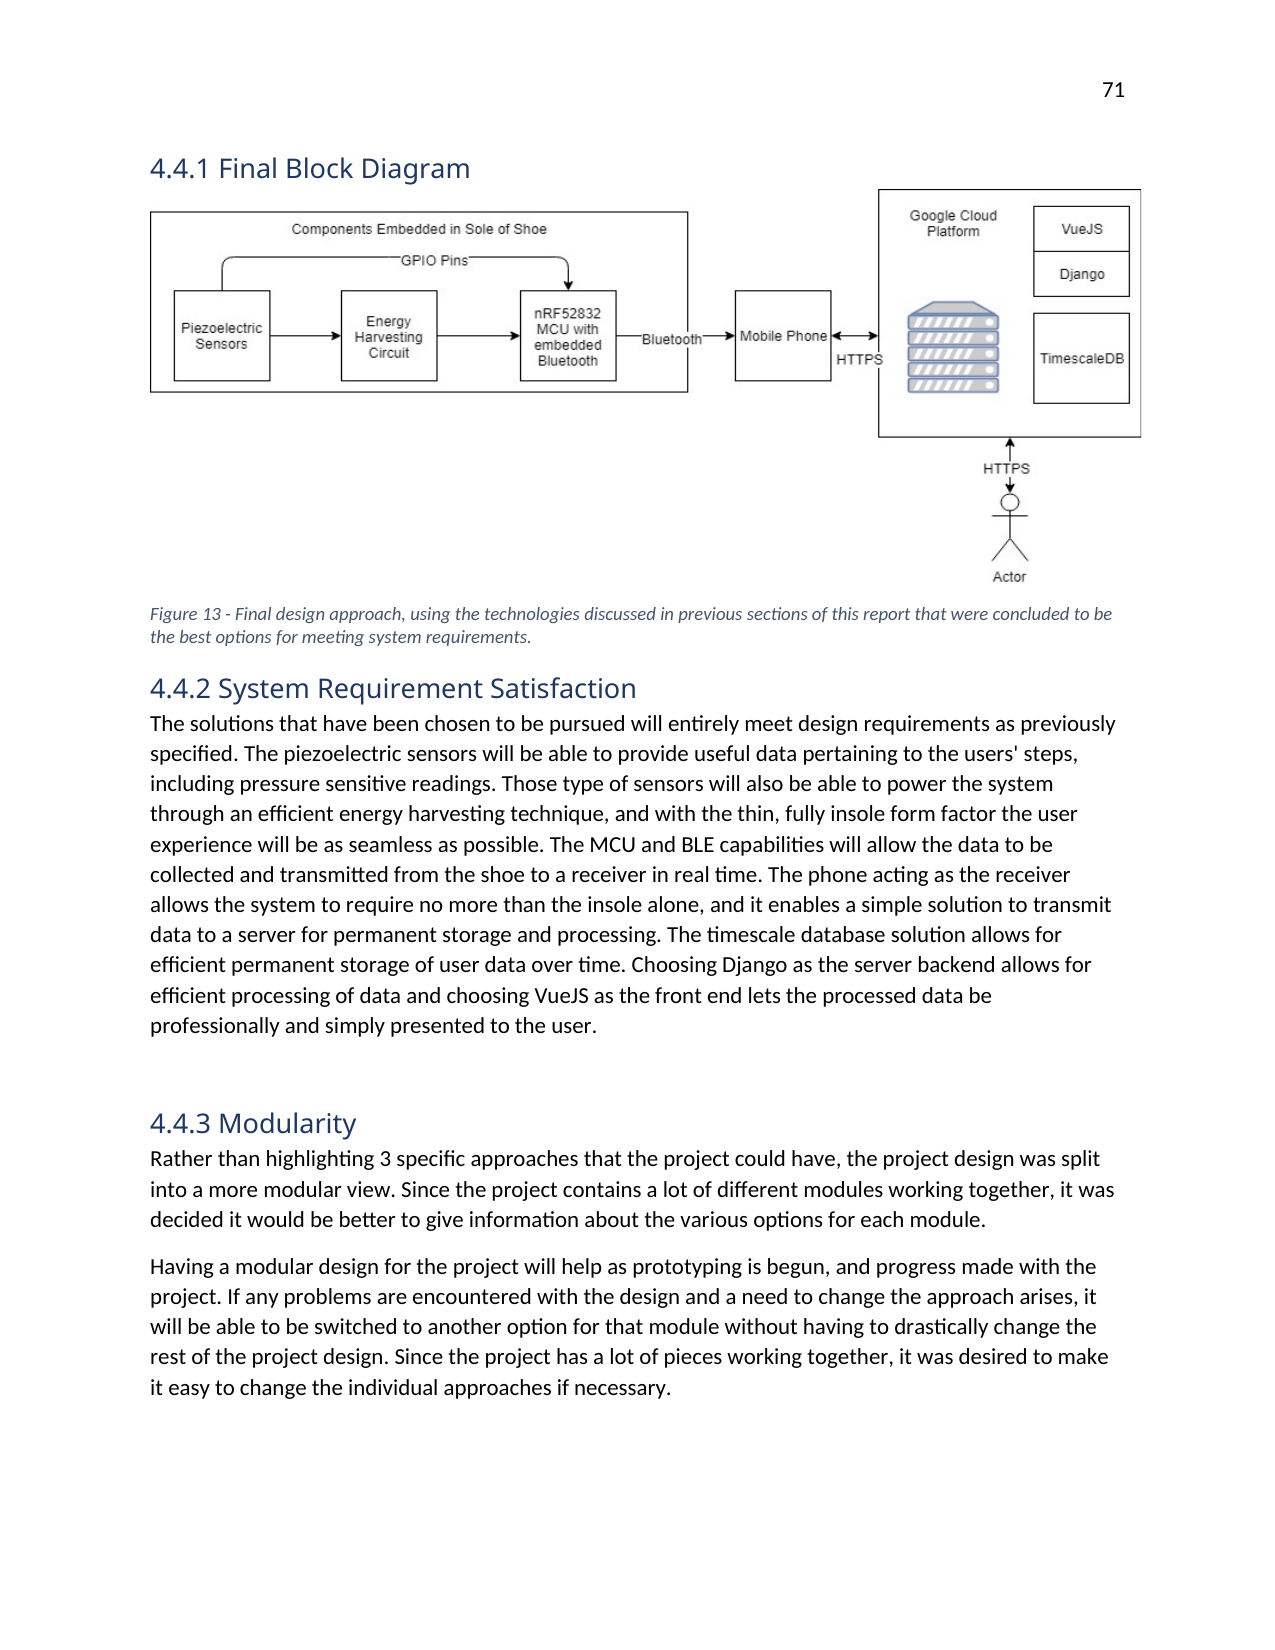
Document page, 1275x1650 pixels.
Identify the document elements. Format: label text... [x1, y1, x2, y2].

text Rather than highlighting 3 specific approaches that the project could have, the project design was split into a more modular view. Since the project contains a lot of different modules working together, it was decided it would be better to give information about the various options for each module. [150, 1144, 1125, 1233]
picture [150, 189, 1142, 584]
text The solutions that have been chosen to be pursued will entirely meet design requirements as previously specified. The piezoelectric sensors will be able to provide useful data pertaining to the users' steps, including pressure sensitive readings. Those type of sensors will also be able to power the system through an efficient energy harvesting technique, and with the thin, fully insole form factor the user experience will be as seamless as possible. The MCU and BLE capabilities will allow the data to be collected and transmitted from the shoe to a receiver in real time. The phone acting as the receiver allows the system to require no more than the insole alone, and it enables a simple solution to transmit data to a server for permanent storage and processing. The timescale database solution allows for efficient permanent storage of user data over time. Choosing Django as the server backend allows for efficient processing of data and choosing VueJS as the front end lets the processed data be professionally and simply presented to the user. [150, 709, 1125, 1039]
subtitle 4.4.2 System Requirement Satisfaction [150, 669, 1125, 706]
text Having a modular design for the project will help as prototyping is begun, and progress made with the project. If any problems are encountered with the design and a need to change the approach arises, it will be able to be switched to another option for that module without having to drastically change the rest of the project design. Since the project has a lot of pieces working together, it was desired to make it easy to change the individual approaches if necessary. [150, 1252, 1125, 1401]
subtitle 4.4.1 Final Block Diagram [150, 150, 1125, 187]
subtitle 4.4.3 Modularity [150, 1105, 1125, 1142]
